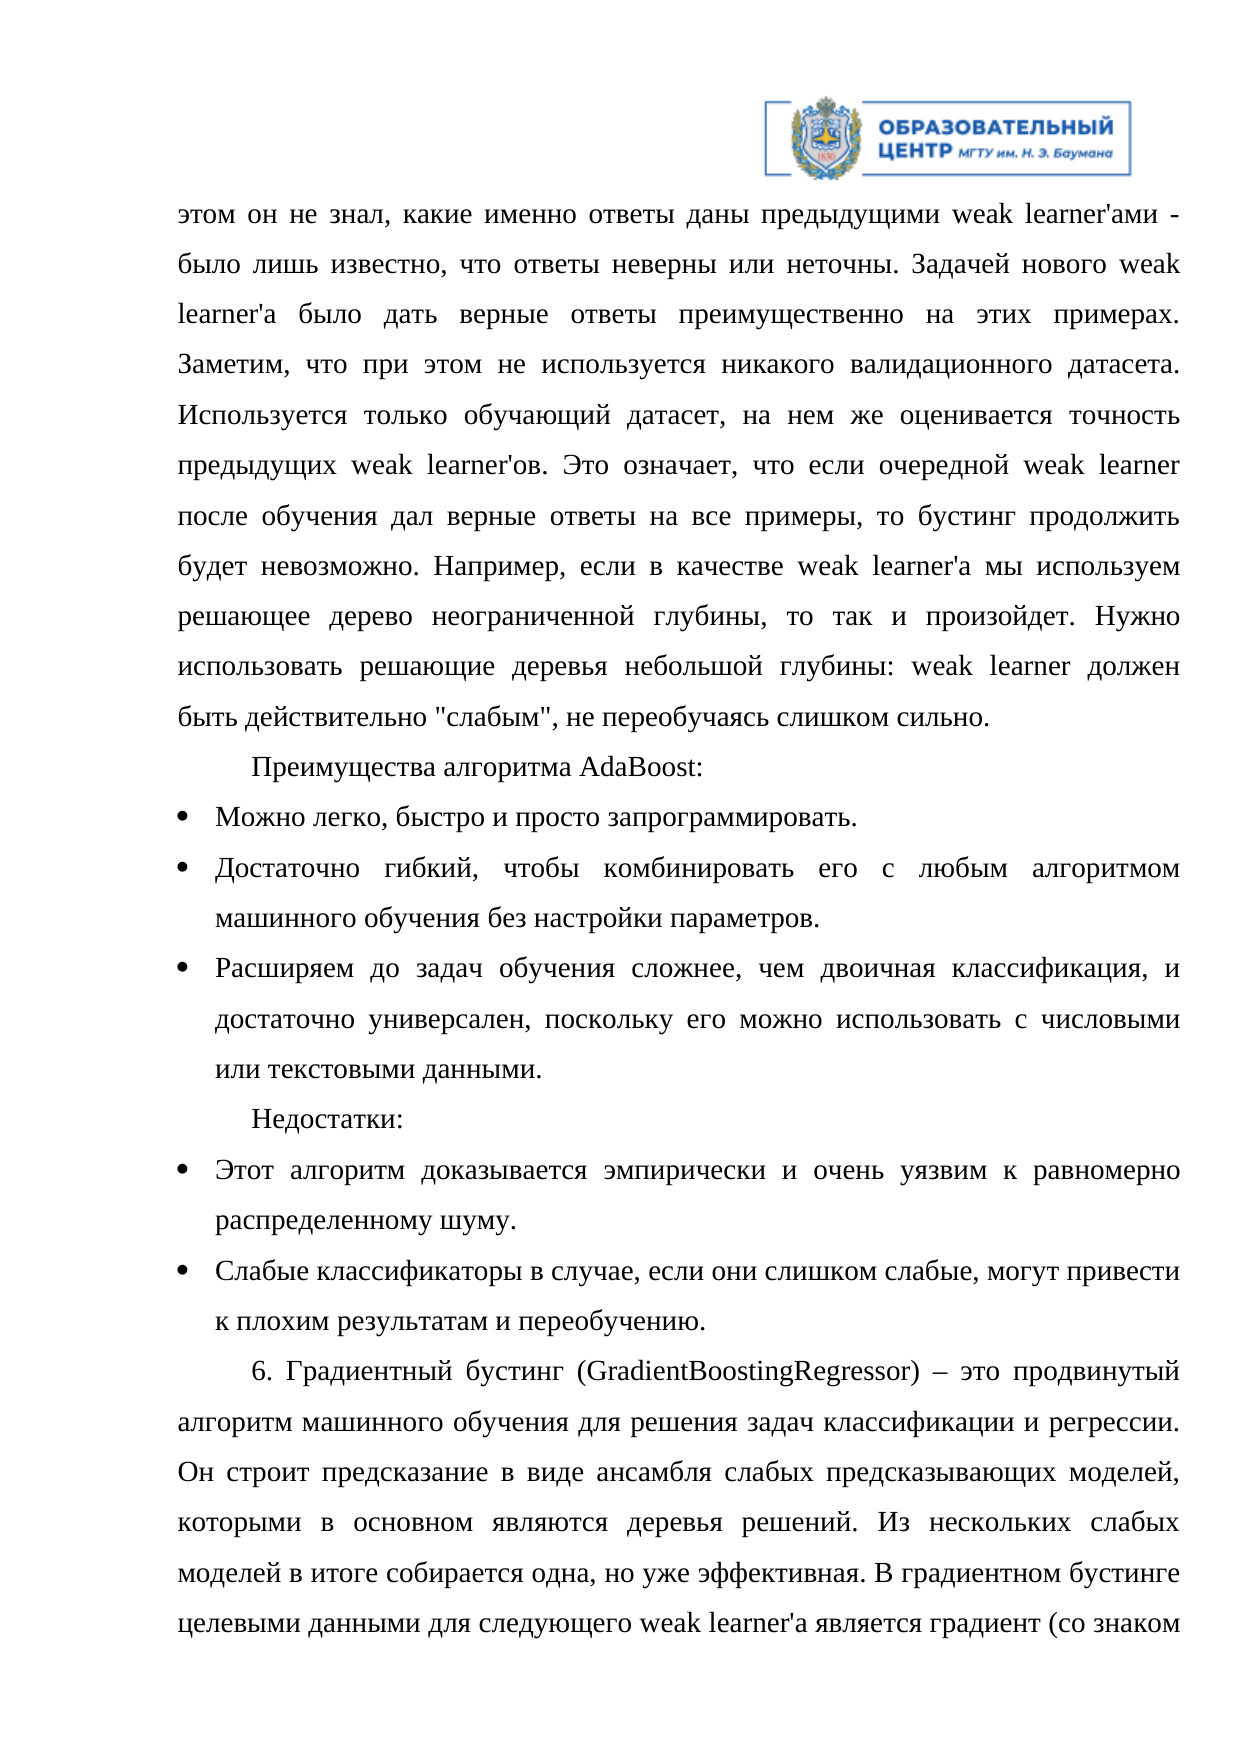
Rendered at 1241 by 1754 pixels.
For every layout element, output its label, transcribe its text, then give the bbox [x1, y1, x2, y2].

list Можно легко, быстро и просто запрограммировать. [177, 799, 1181, 833]
text Недостатки: [177, 1102, 1181, 1135]
picture [734, 73, 1182, 196]
list Слабые классификаторы в случае, если они слишком слабые, могут привести к плохим результатам и переобучению. [177, 1253, 1181, 1337]
text Преимущества алгоритма AdaBoost: [177, 749, 1181, 783]
list Достаточно гибкий, чтобы комбинировать его с любым алгоритмом машинного обучения без настройки параметров. [177, 850, 1181, 934]
list Расширяем до задач обучения сложнее, чем двоичная классификация, и достаточно универсален, поскольку его можно использовать с числовыми или текстовыми данными. [177, 951, 1181, 1085]
list Этот алгоритм доказывается эмпирически и очень уязвим к равномерно распределенному шуму. [177, 1152, 1181, 1236]
